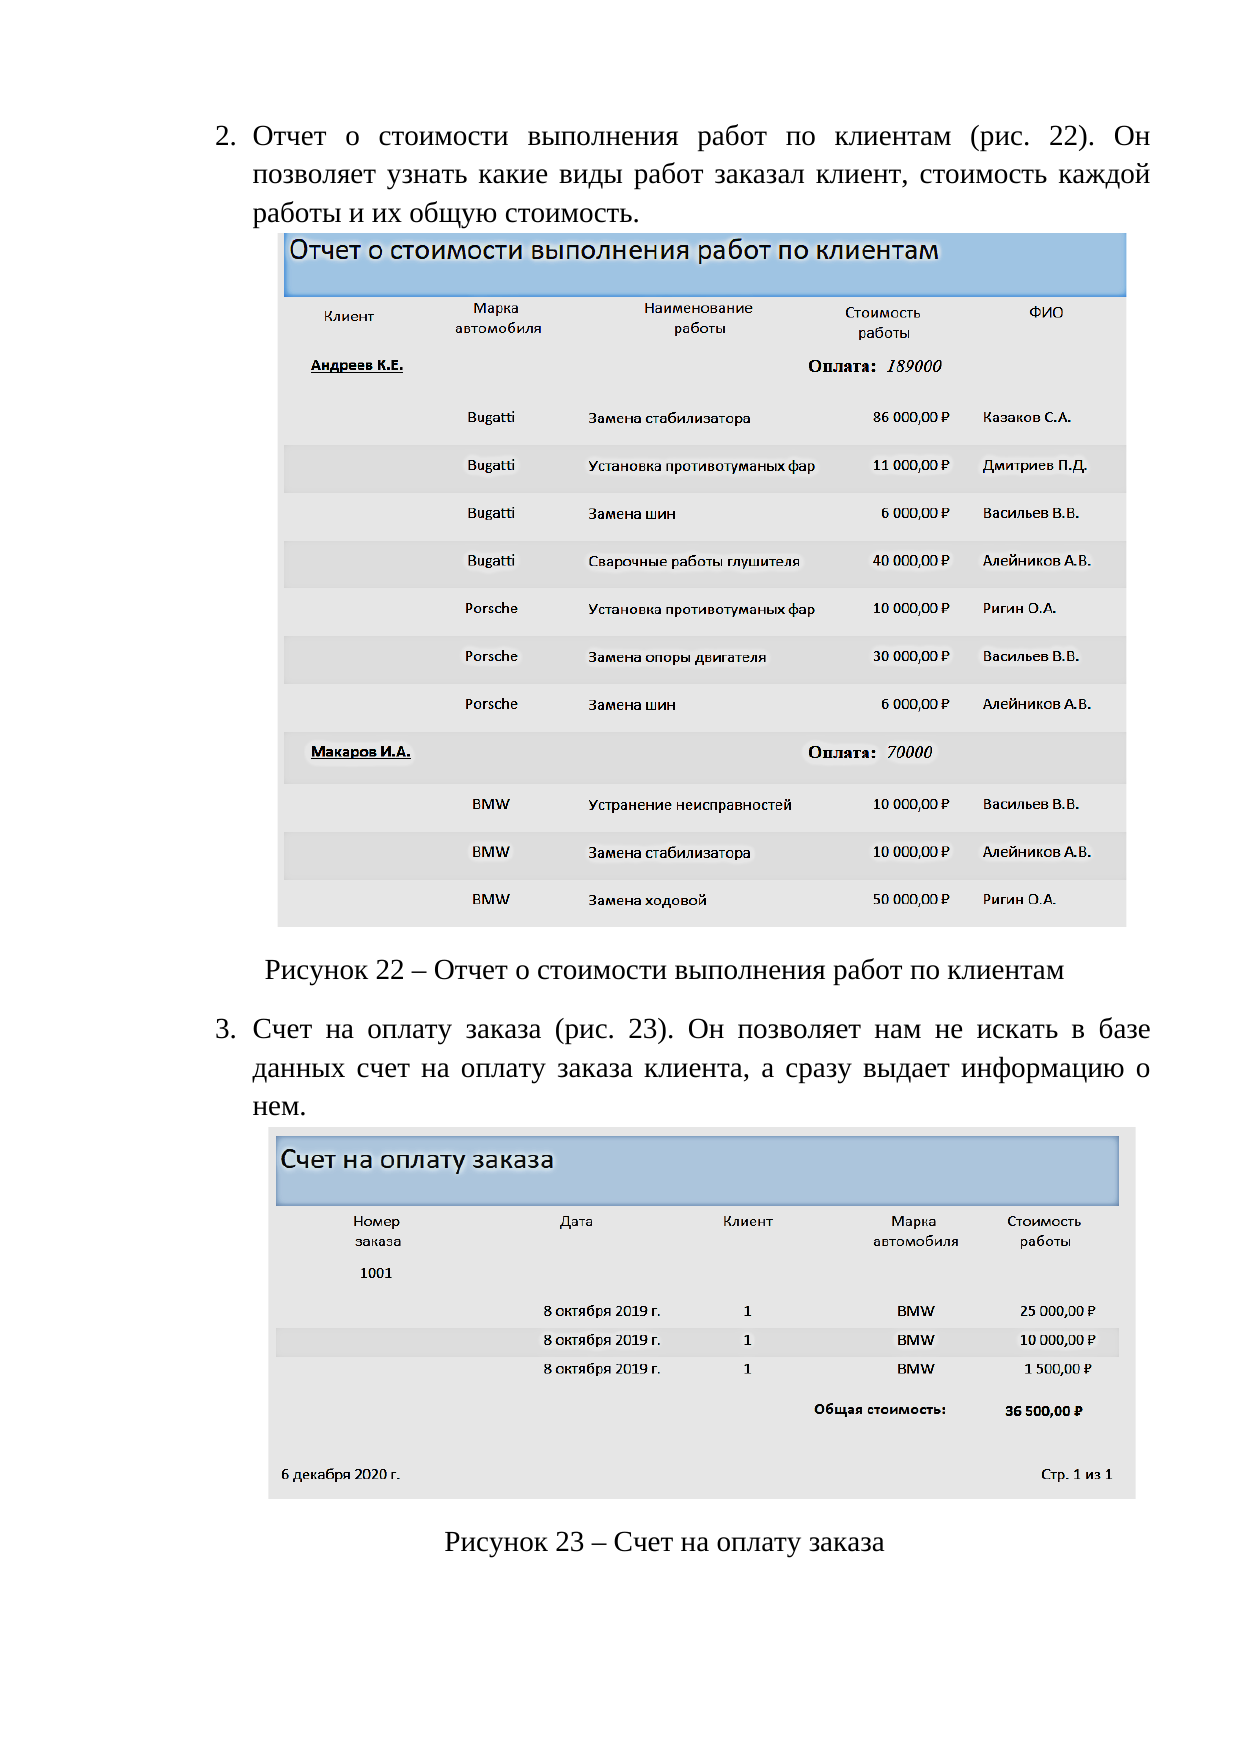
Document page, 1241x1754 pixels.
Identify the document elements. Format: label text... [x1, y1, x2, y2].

picture [268, 1127, 1136, 1499]
list Счет на оплату заказа (рис. 23). Он позволяет нам не искать в базе данных счет на оплату заказа клиента, а сразу выдает информацию о нем. [215, 1011, 1152, 1122]
text Рисунок 23 – Счет на оплату заказа [177, 1524, 1152, 1558]
list Отчет о стоимости выполнения работ по клиентам (рис. 22). Он позволяет узнать какие виды работ заказал клиент, стоимость каждой работы и их общую стоимость. [215, 118, 1152, 229]
picture [277, 233, 1127, 927]
text Рисунок 22 – Отчет о стоимости выполнения работ по клиентам [177, 952, 1152, 986]
